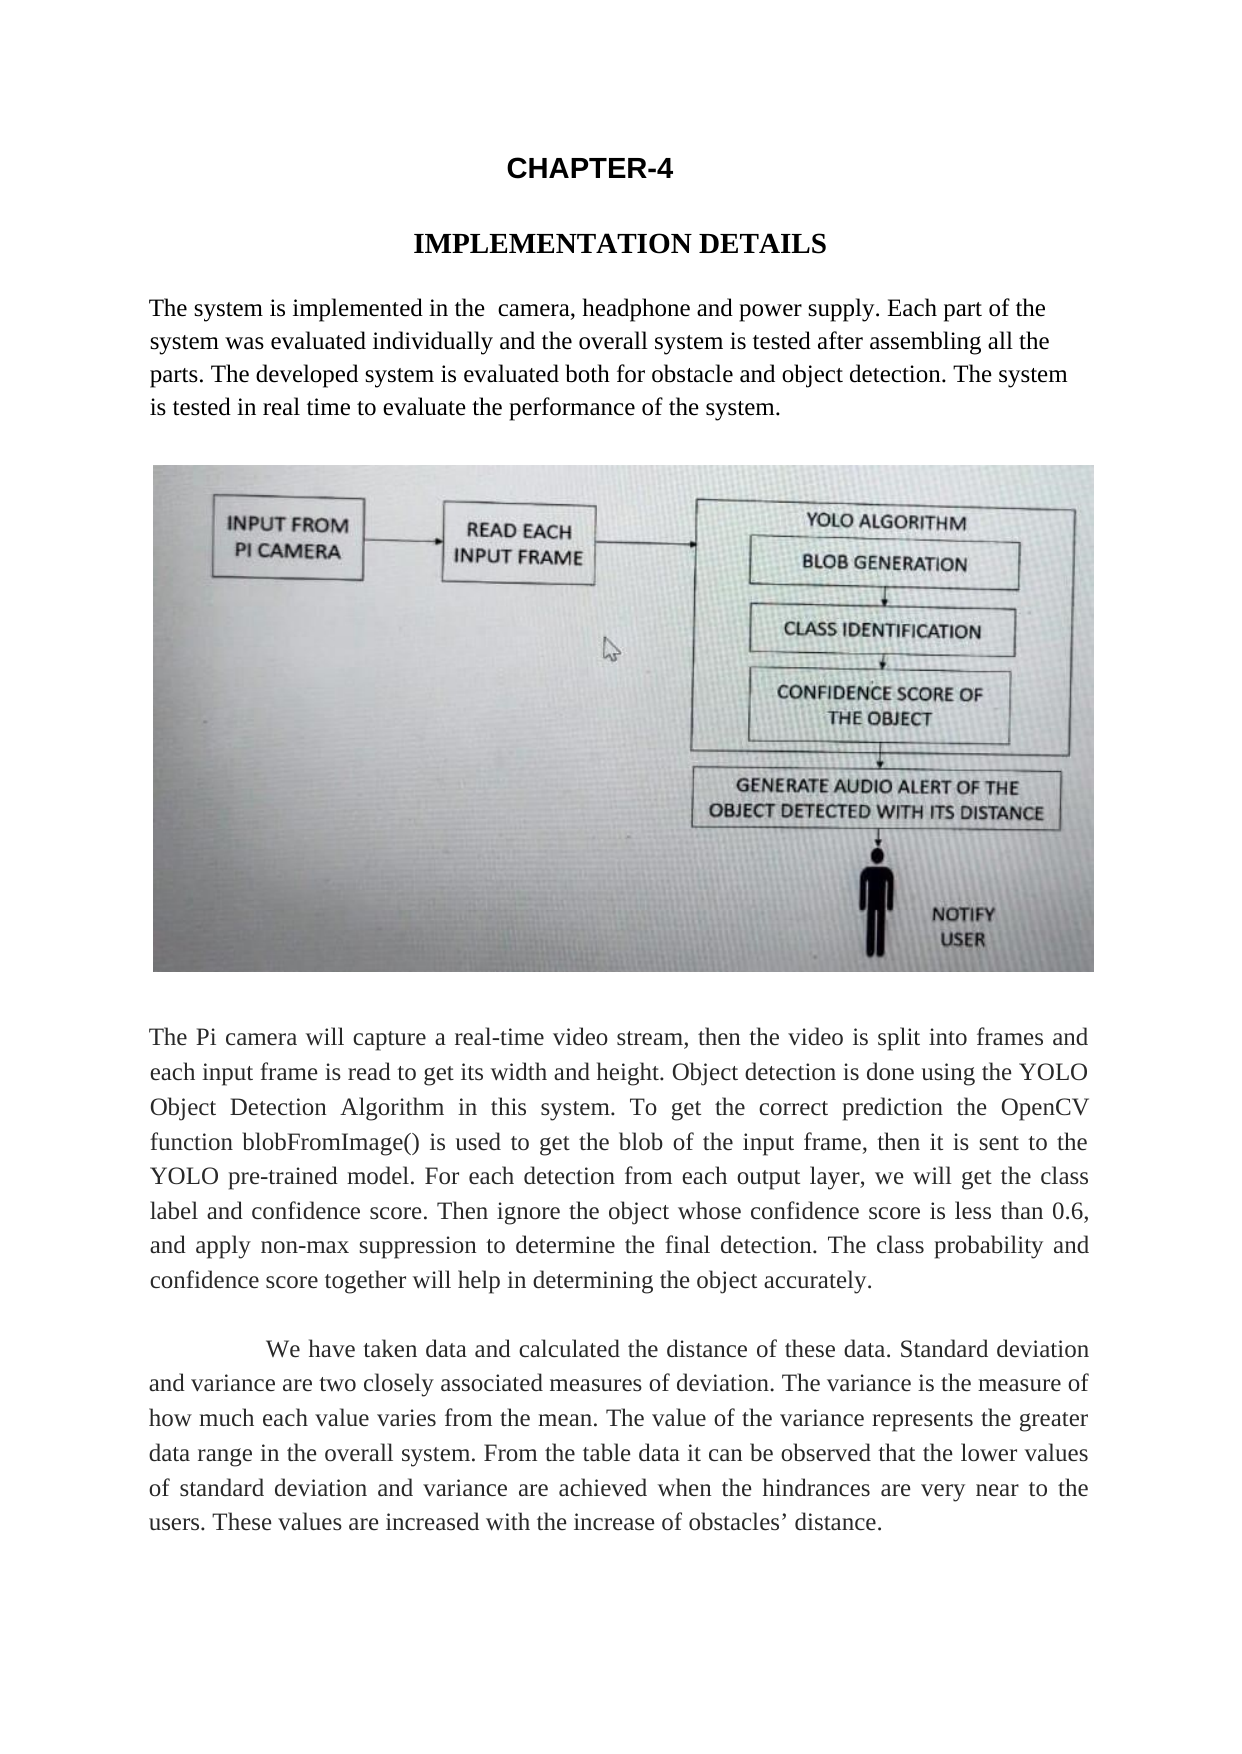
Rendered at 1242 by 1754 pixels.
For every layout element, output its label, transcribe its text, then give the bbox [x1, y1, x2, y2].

text The system is implemented in the camera, headphone and power supply. Each part of the system was evaluated individually and the overall system is tested after assembling all the parts. The developed system is evaluated both for obstacle and object detection. The system is tested in real time to evaluate the performance of the system. [148, 293, 1083, 421]
text The Pi camera will capture a real-time video stream, then the video is split into frames and each input frame is read to get its width and height. Object detection is done using the YOLO Object Detection Algorithm in this system. To get the correct prediction the OpenCV function blobFromImage() is used to get the blob of the input frame, then it is sent to the YOLO pre-trained model. For each detection from each output layer, we will get the class label and confidence score. Then ignore the object whose confidence score is less than 0.6, and apply non-max suppression to determine the final detection. The class probability and confidence score together will help in determining the object accurately. [148, 1022, 1090, 1294]
text We have taken data and calculated the distance of these data. Standard deviation and variance are two closely associated measures of deviation. The variance is the measure of how much each value varies from the mean. The value of the variance represents the greater data range in the overall system. From the table data it can be observed that the lower values of standard deviation and variance are achieved when the hindrances are very near to the users. These values are increased with the increase of obstacles’ distance. [148, 1334, 1090, 1536]
subtitle CHAPTER-4 [150, 151, 1029, 184]
picture [153, 465, 1094, 972]
subtitle IMPLEMENTATION DETAILS [150, 226, 1090, 259]
